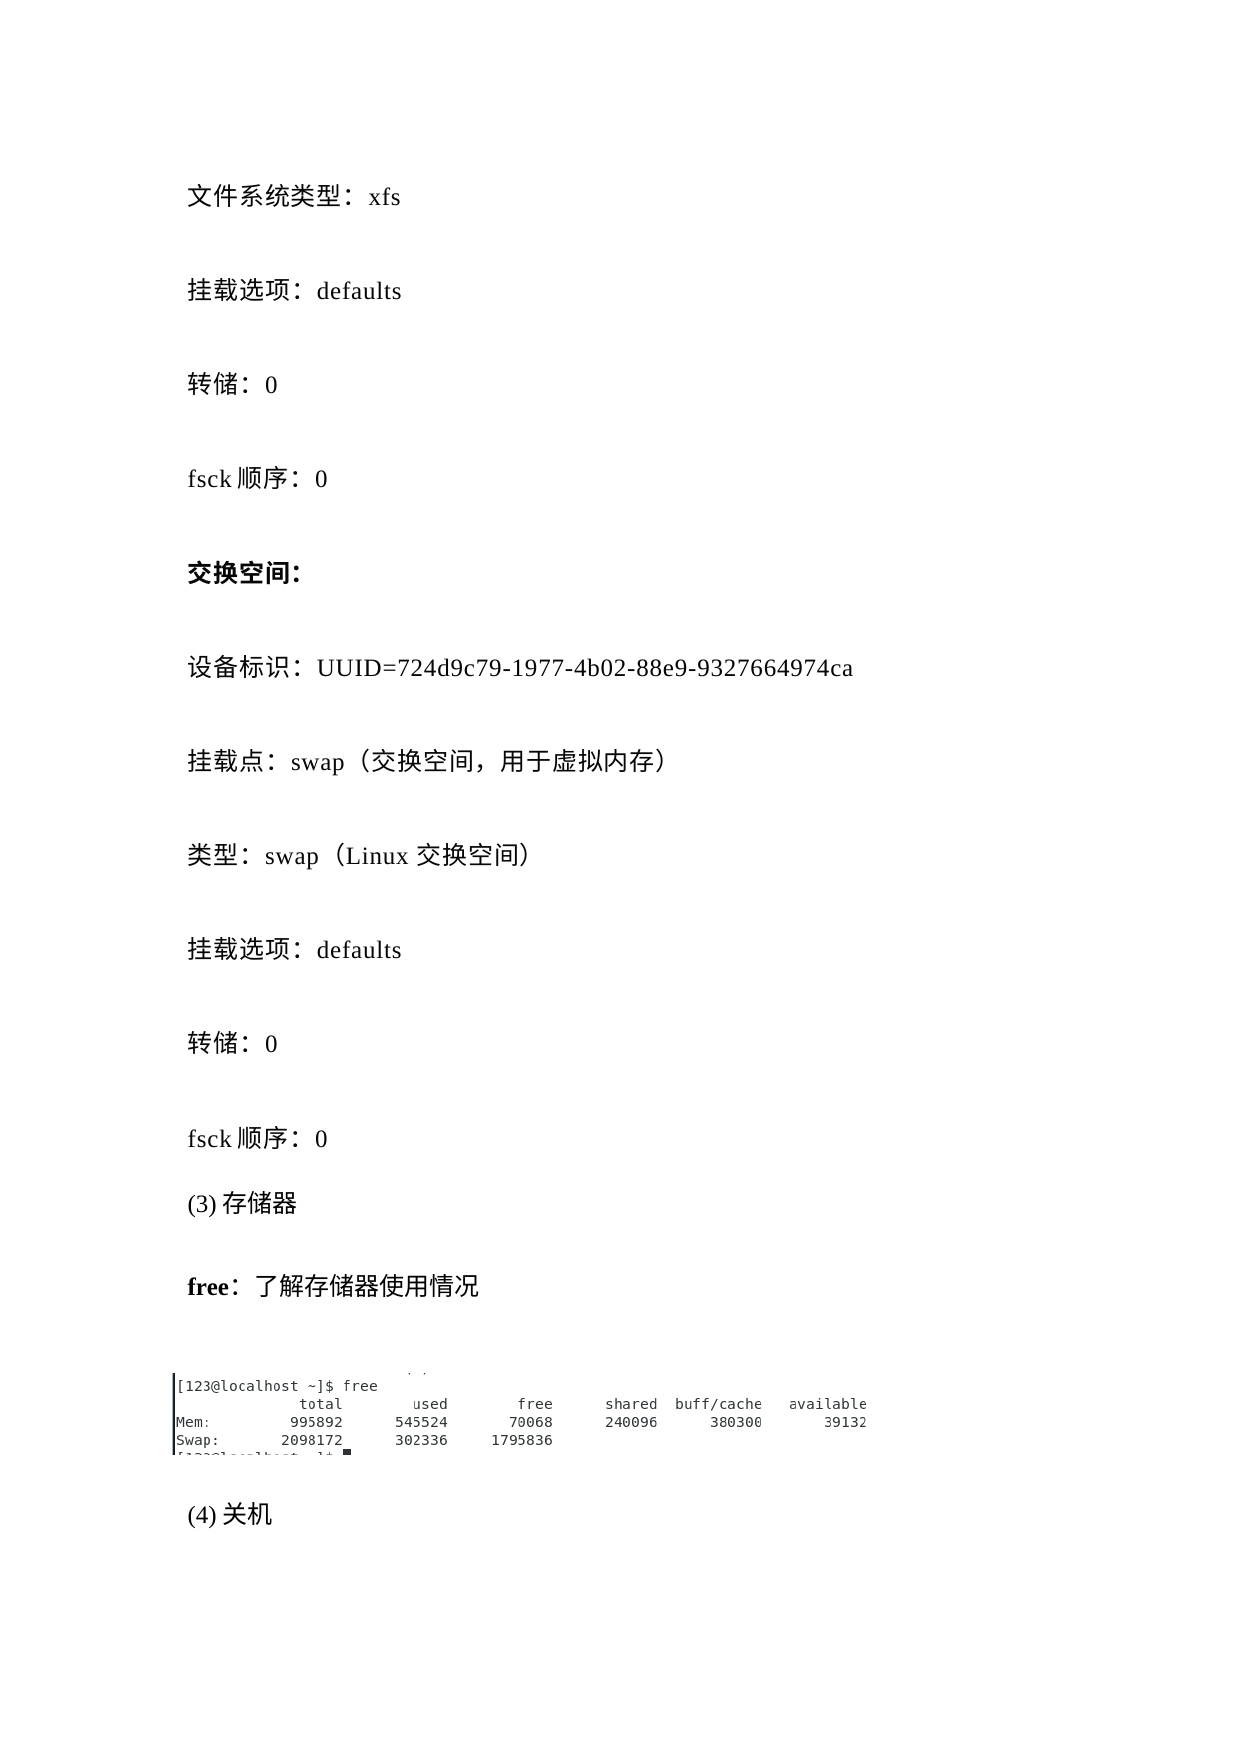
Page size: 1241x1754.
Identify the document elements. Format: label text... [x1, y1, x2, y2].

text (3) 存储器 [173, 1169, 1053, 1234]
text 挂载点：swap（交换空间，用于虚拟内存） [187, 727, 1053, 792]
picture [172, 1373, 1038, 1455]
text 挂载选项：defaults [187, 256, 1053, 321]
text (4) 关机 [173, 1480, 1053, 1545]
text 设备标识：UUID=724d9c79-1977-4b02-88e9-9327664974ca [187, 633, 1053, 698]
text 转储：0 [187, 350, 1053, 415]
text 转储：0 [187, 1009, 1053, 1074]
text 挂载选项：defaults [187, 915, 1053, 980]
text 交换空间： [187, 539, 1053, 604]
text fsck顺序：0 [187, 444, 1053, 509]
text 文件系统类型：xfs [187, 162, 1053, 227]
text fsck顺序：0 [187, 1104, 1053, 1169]
text 类型：swap（Linux 交换空间） [187, 821, 1053, 886]
